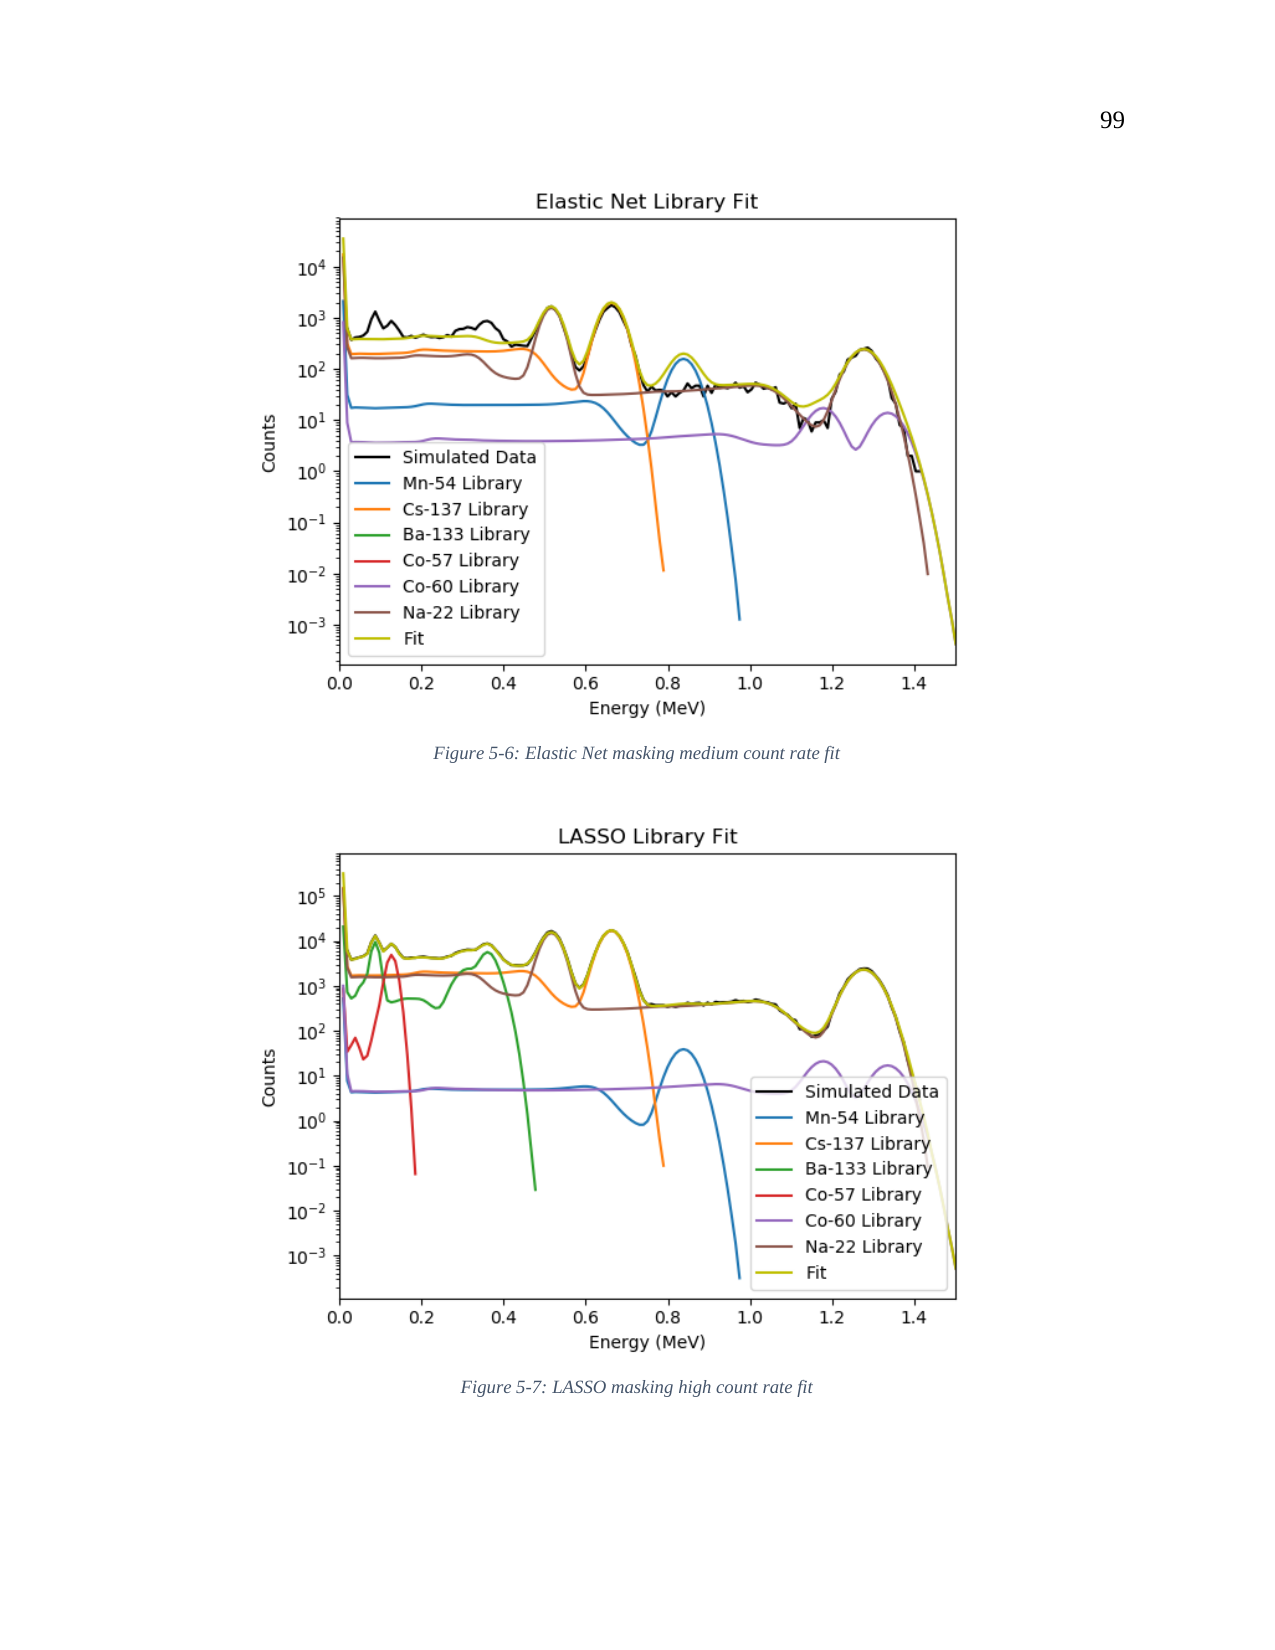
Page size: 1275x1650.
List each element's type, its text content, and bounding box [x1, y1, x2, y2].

picture [241, 784, 1034, 1362]
text Figure 5-7: LASSO masking high count rate fit [150, 1376, 1125, 1398]
text Figure 5-6: Elastic Net masking medium count rate fit [150, 742, 1125, 763]
picture [241, 150, 1034, 728]
